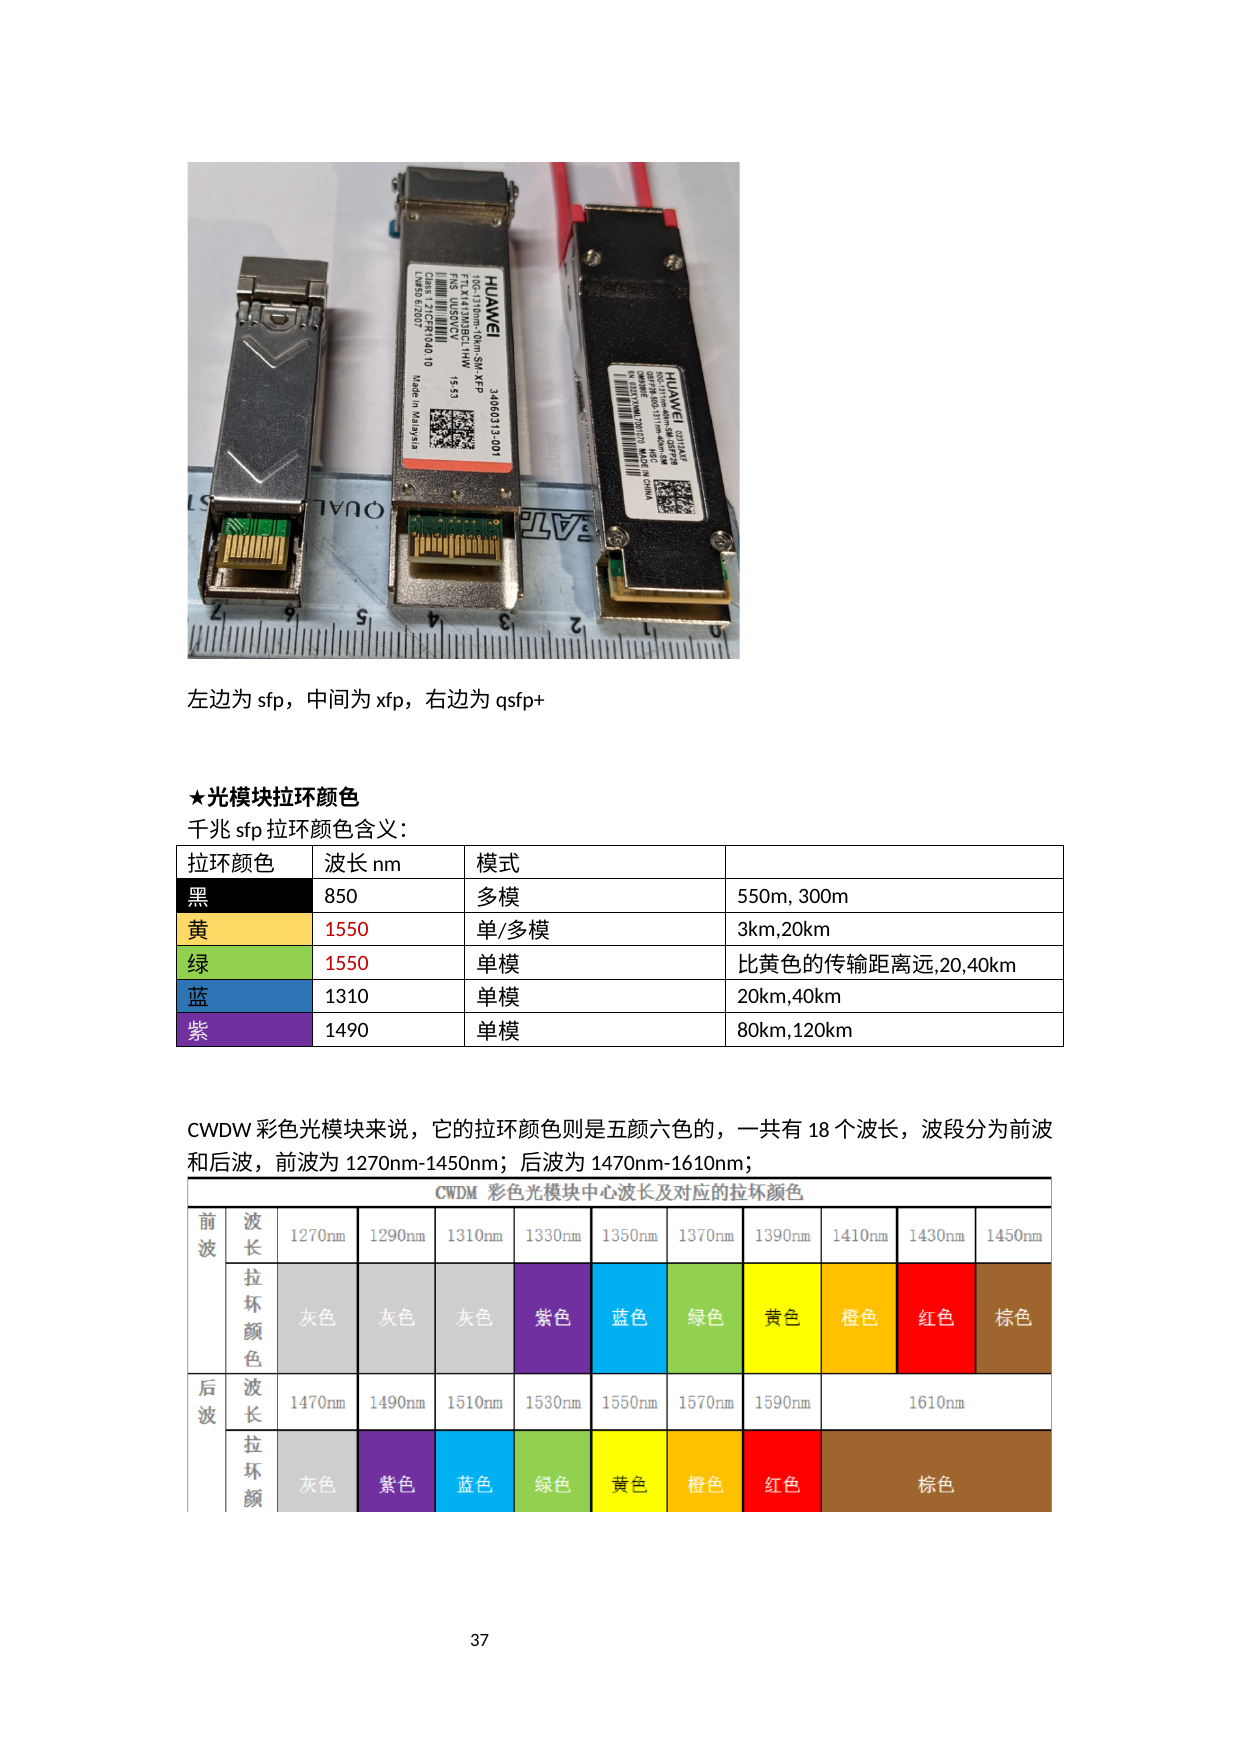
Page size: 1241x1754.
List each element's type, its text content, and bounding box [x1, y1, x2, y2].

text CWDW彩色光模块来说，它的拉环颜色则是五颜六色的，一共有18个波长，波段分为前波和后波，前波为1270nm-1450nm；后波为1470nm-1610nm； [187, 1112, 1053, 1177]
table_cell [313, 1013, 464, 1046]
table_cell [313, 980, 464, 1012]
text ★光模块拉环颜色 [187, 779, 1053, 812]
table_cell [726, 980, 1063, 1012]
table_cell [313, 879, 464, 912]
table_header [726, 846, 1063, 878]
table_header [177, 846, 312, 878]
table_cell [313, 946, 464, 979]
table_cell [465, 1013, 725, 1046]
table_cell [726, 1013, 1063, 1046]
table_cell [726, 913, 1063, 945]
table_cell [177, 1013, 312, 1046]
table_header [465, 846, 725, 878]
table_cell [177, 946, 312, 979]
picture [478, 1477, 489, 1490]
picture [460, 1477, 471, 1492]
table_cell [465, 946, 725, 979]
text 千兆sfp拉环颜色含义： [187, 812, 1053, 844]
picture [187, 162, 740, 659]
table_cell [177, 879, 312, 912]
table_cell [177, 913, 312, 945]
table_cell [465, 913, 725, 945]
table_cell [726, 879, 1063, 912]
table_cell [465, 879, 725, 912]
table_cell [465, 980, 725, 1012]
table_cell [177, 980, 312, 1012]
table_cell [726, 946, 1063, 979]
text 左边为sfp，中间为xfp，右边为qsfp+ [187, 682, 1053, 714]
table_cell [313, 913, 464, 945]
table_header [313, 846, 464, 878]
picture [187, 1176, 1052, 1512]
